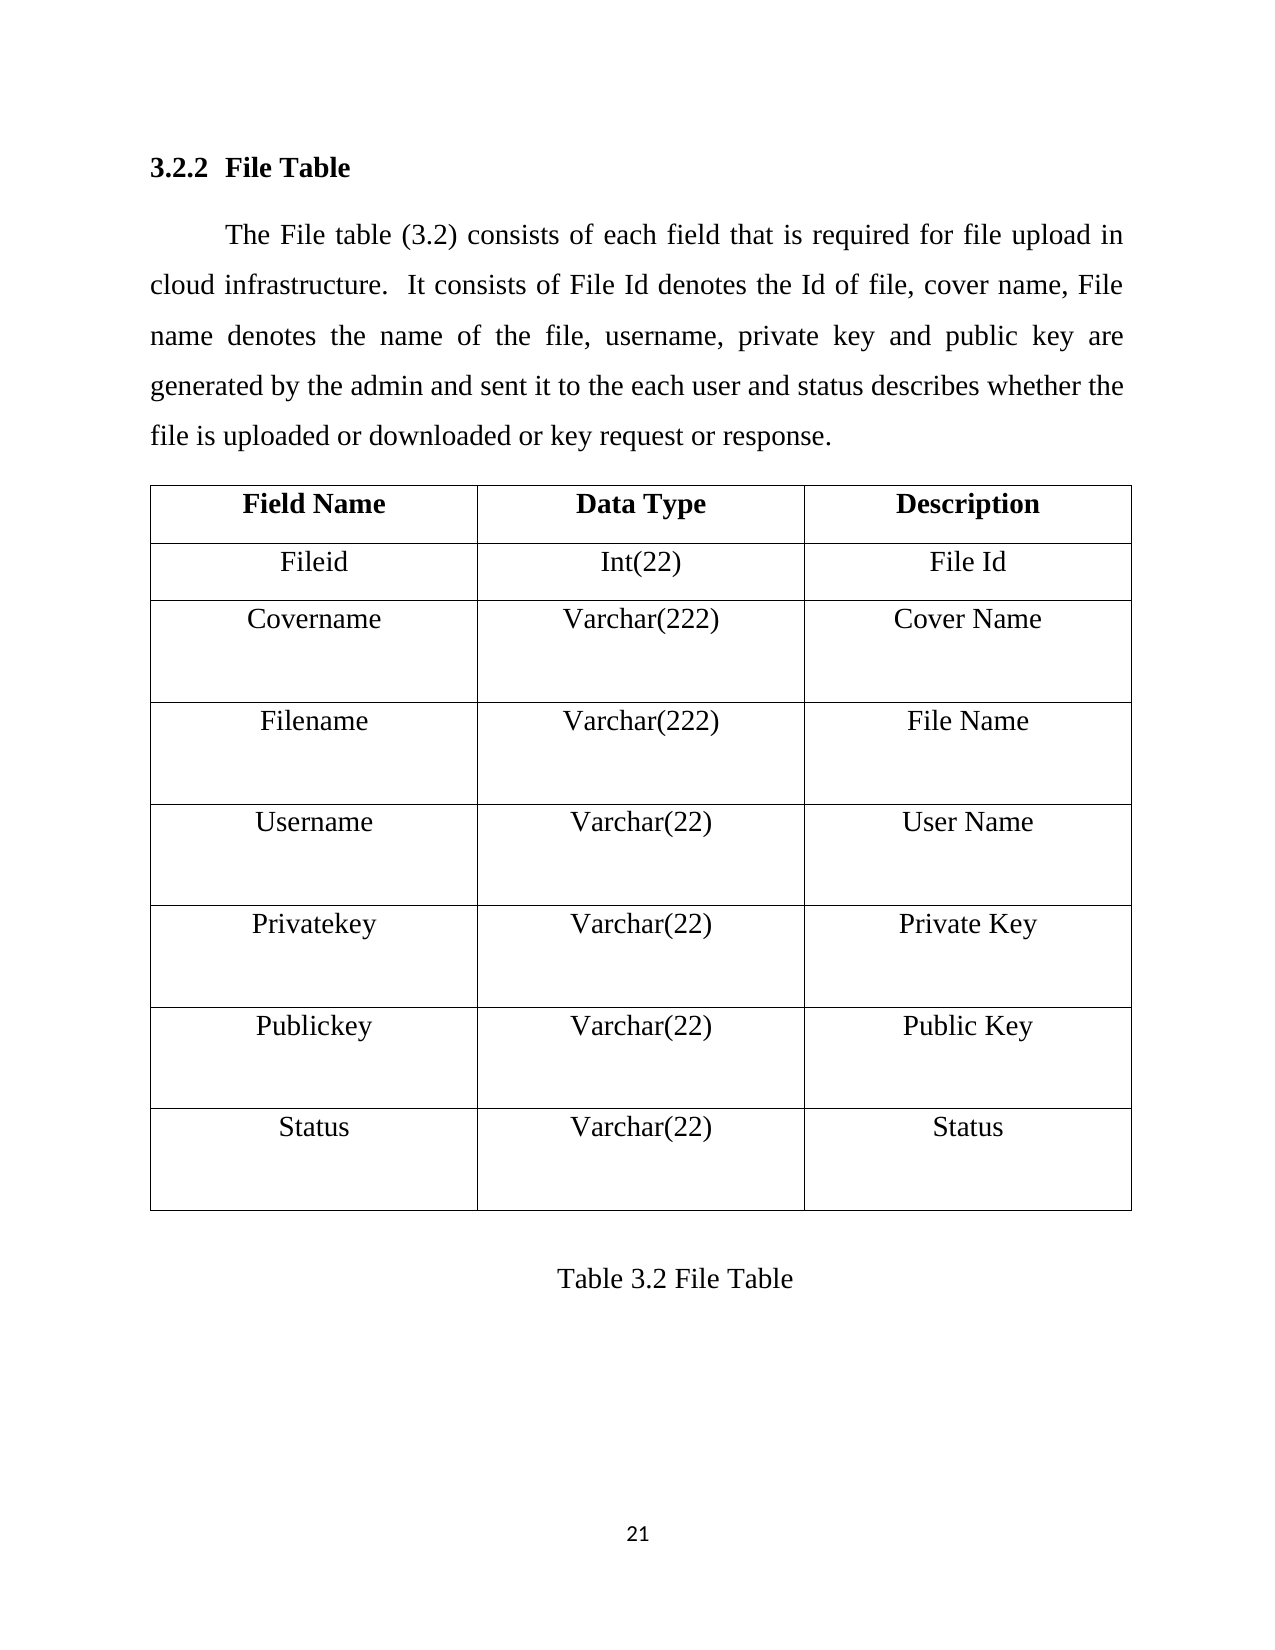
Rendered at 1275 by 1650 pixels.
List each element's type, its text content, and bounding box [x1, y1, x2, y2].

table_cell Public Key [805, 1008, 1131, 1108]
table_cell File Id [805, 544, 1131, 600]
table_cell Privatekey [151, 906, 477, 1007]
table_cell Private Key [805, 906, 1131, 1007]
table_header Field Name [151, 486, 477, 543]
text The File table (3.2) consists of each field that is required for file upload in cloud infrastructure. It consists of File Id denotes the Id of file, cover name, File name denotes the name of the file, username, private key and public key are generated by the admin and sent it to the each user and status describes whether the file is uploaded or downloaded or key request or response. [150, 217, 1125, 452]
table_cell Status [805, 1109, 1131, 1210]
table_cell Int(22) [478, 544, 804, 600]
table_cell Varchar(22) [478, 1109, 804, 1210]
list Table 3.2 File Table [225, 1261, 1125, 1295]
table_cell Filename [151, 703, 477, 803]
table_cell Varchar(22) [478, 805, 804, 905]
table_cell Status [151, 1109, 477, 1210]
table_cell Varchar(222) [478, 703, 804, 803]
list File Table [150, 150, 1125, 183]
table_cell Fileid [151, 544, 477, 600]
table_cell Covername [151, 601, 477, 702]
table_cell File Name [805, 703, 1131, 803]
table_cell Varchar(222) [478, 601, 804, 702]
table_cell Varchar(22) [478, 906, 804, 1007]
table_cell User Name [805, 805, 1131, 905]
table_cell Cover Name [805, 601, 1131, 702]
table_header Data Type [478, 486, 804, 543]
table_cell Publickey [151, 1008, 477, 1108]
table_cell Username [151, 805, 477, 905]
table_cell Varchar(22) [478, 1008, 804, 1108]
table_header Description [805, 486, 1131, 543]
